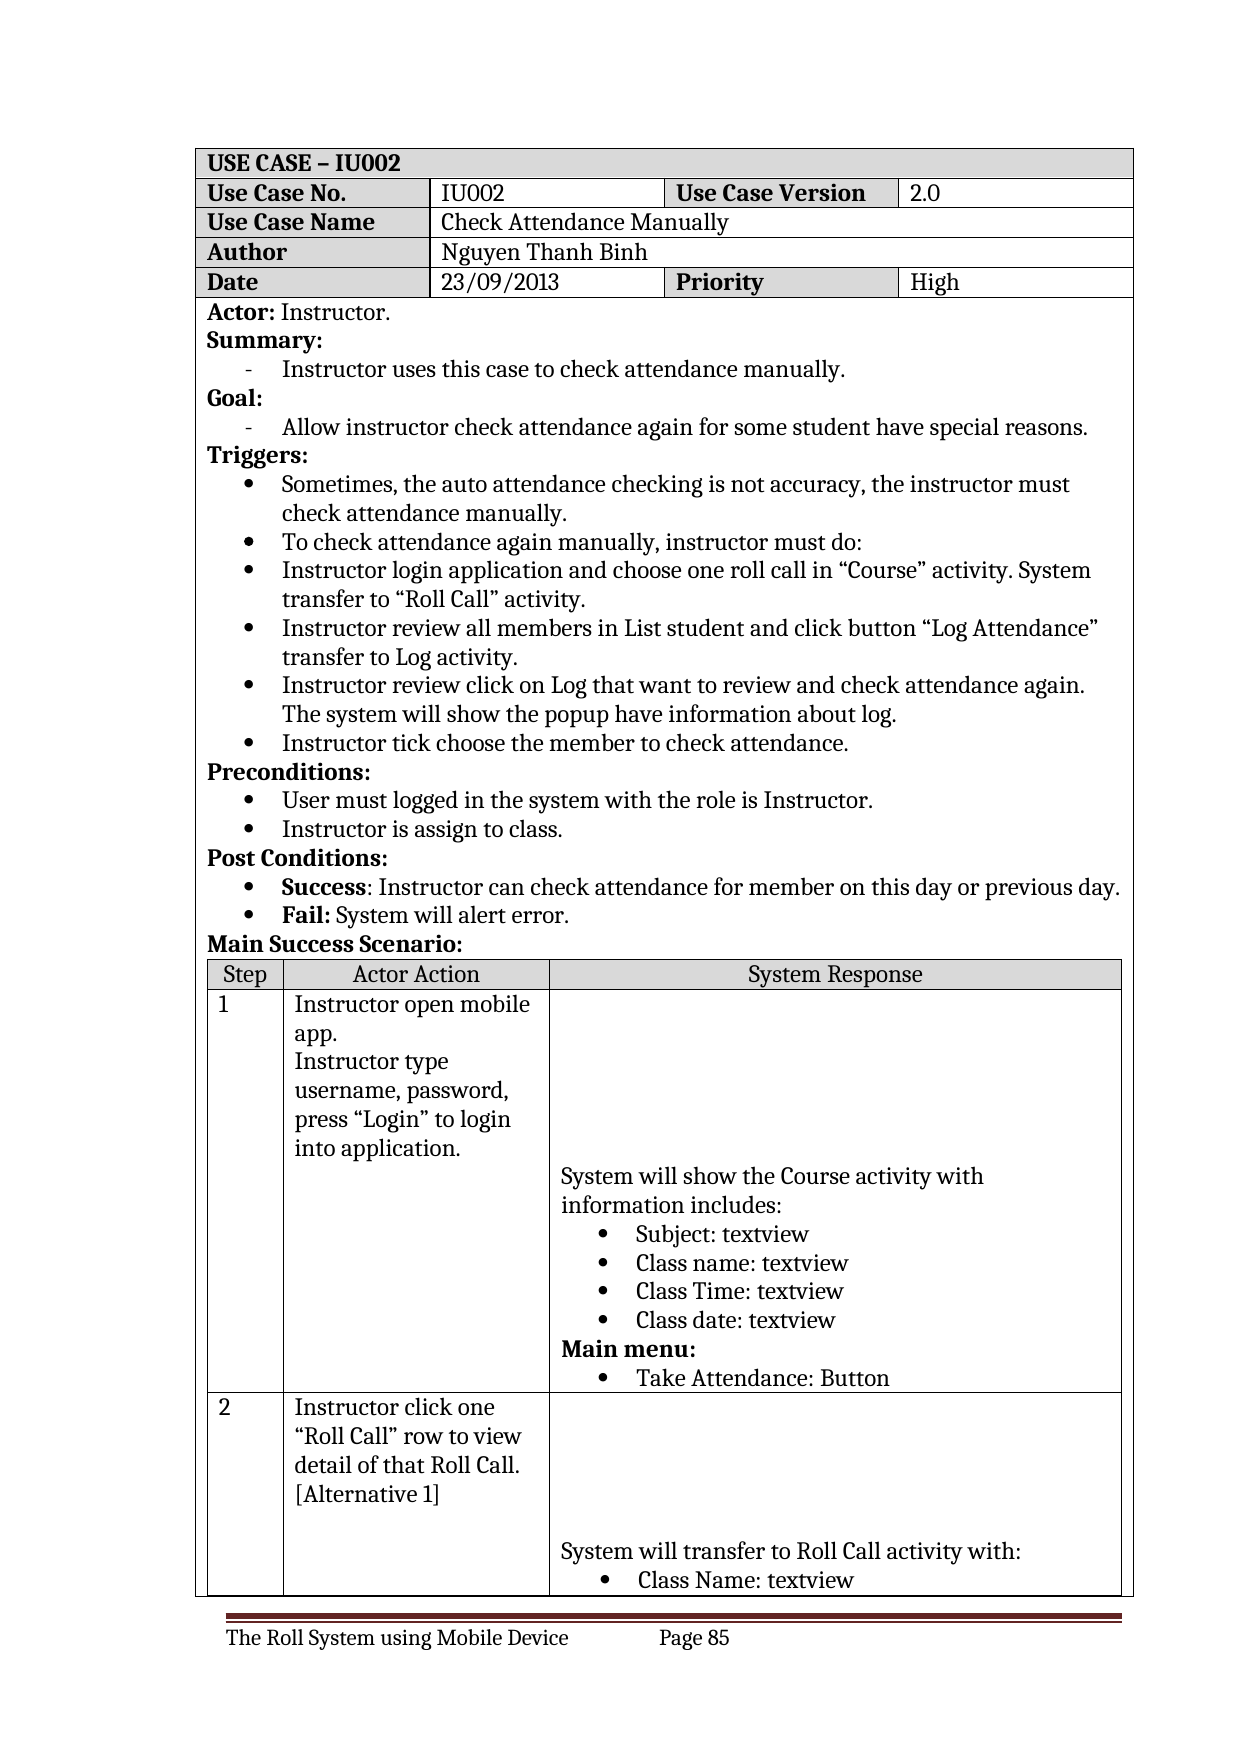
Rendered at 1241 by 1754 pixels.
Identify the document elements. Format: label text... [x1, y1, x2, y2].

table_cell Author [196, 238, 429, 267]
table_cell Use Case No. [196, 179, 429, 207]
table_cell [196, 298, 1133, 1596]
table_cell Date [196, 268, 429, 297]
table_cell Use Case Name [196, 208, 429, 237]
table_cell Nguyen Thanh Binh [431, 238, 1133, 267]
table_cell Priority [665, 268, 898, 297]
table_cell 2.0 [899, 179, 1133, 207]
table_cell 23/09/2013 [431, 268, 664, 297]
table_cell Use Case Version [665, 179, 898, 207]
table_cell High [899, 268, 1133, 297]
table_cell IU002 [431, 179, 664, 207]
table_cell Check Attendance Manually [431, 208, 1133, 237]
table_header USE CASE – IU002 [196, 149, 1133, 177]
